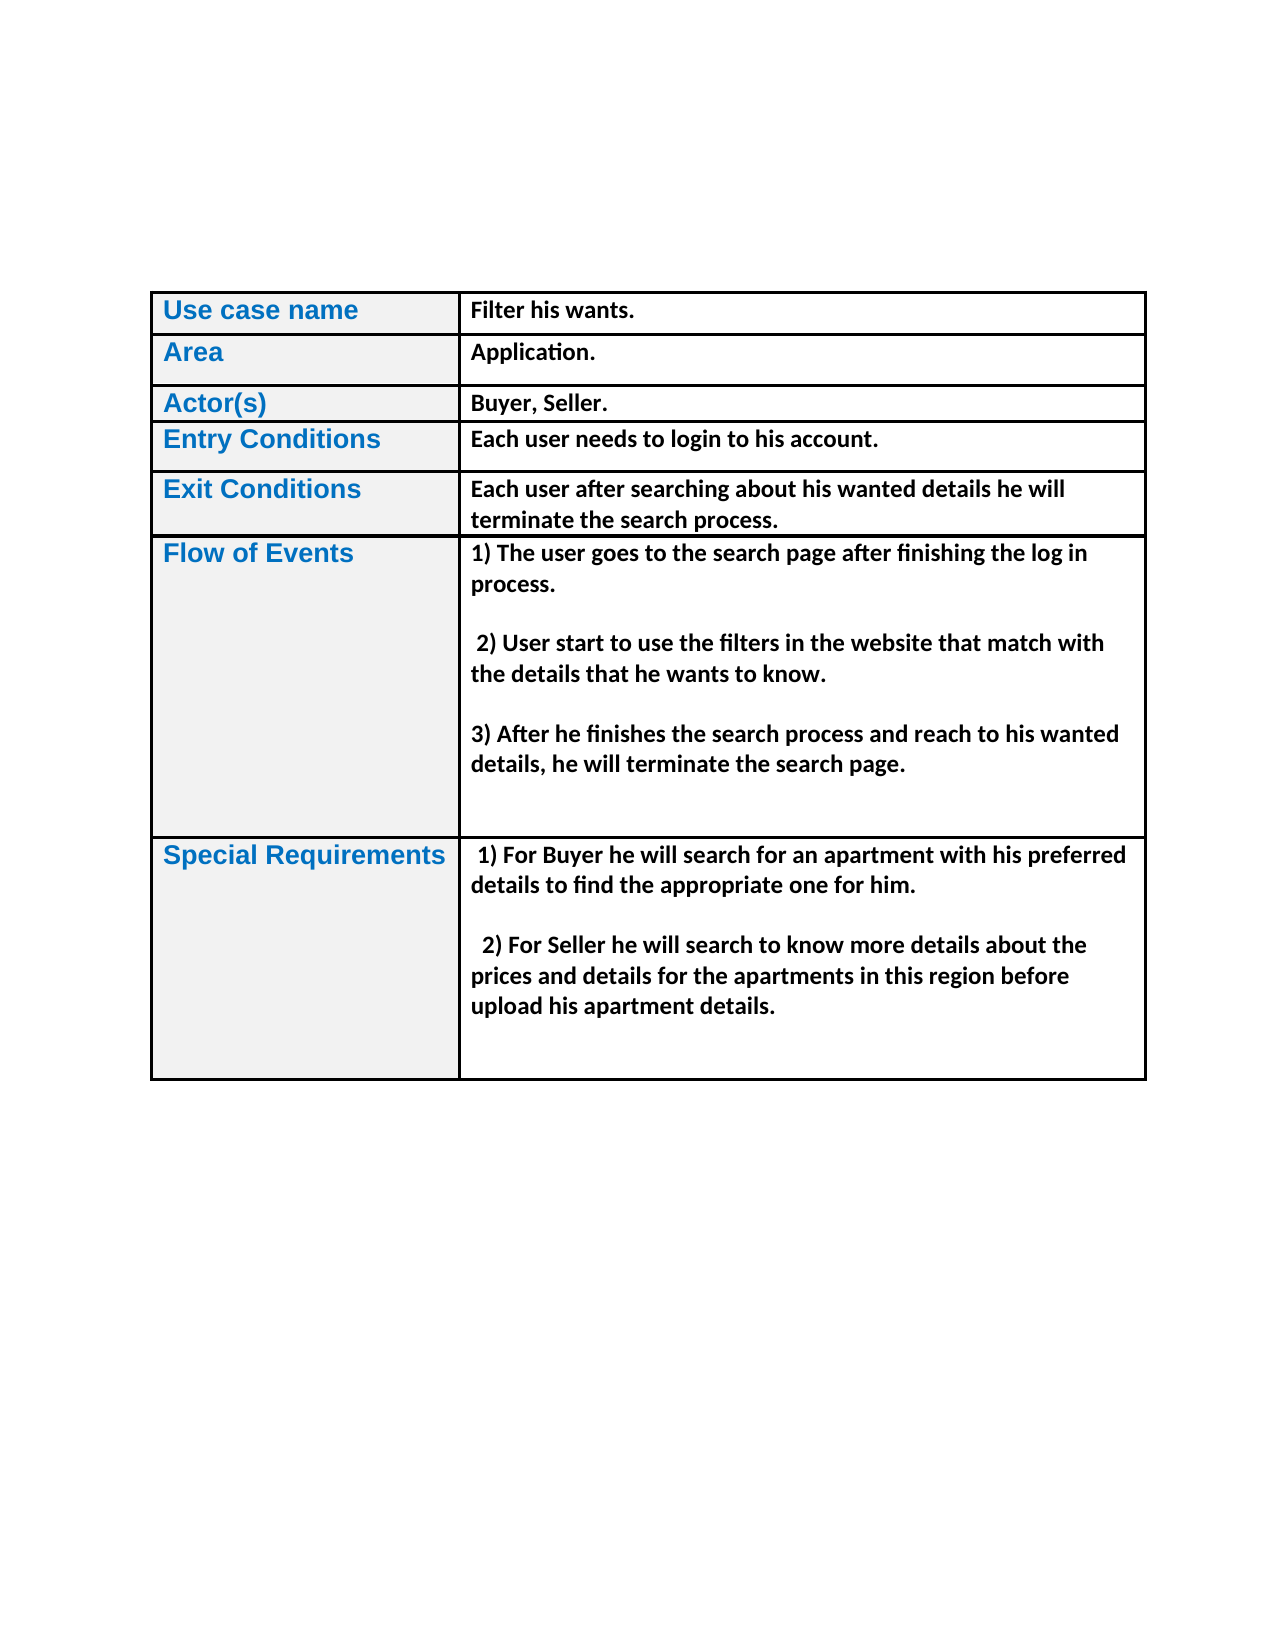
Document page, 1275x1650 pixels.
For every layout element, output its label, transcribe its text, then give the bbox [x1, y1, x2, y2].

table_cell Actor(s) [153, 387, 458, 420]
table_cell Special Requirements [153, 839, 458, 1078]
table_cell Entry Conditions [153, 423, 458, 470]
table_cell Application. [461, 336, 1144, 383]
table_cell Exit Conditions [153, 473, 458, 534]
table_cell Each user needs to login to his account. [461, 423, 1144, 470]
table_cell Each user after searching about his wanted details he will terminate the search process. [461, 473, 1144, 534]
table_header Use case name [153, 294, 458, 333]
table_cell Buyer, Seller. [461, 387, 1144, 420]
table_cell Flow of Events [153, 538, 458, 836]
table_cell 1) For Buyer he will search for an apartment with his preferred details to find the appropriate one for him. 2) For Seller he will search to know more details about the prices and details for the apartments in this region before upload his apartment details. [461, 839, 1144, 1078]
table_header Filter his wants. [461, 294, 1144, 333]
table_cell Area [153, 336, 458, 383]
table_cell 1) The user goes to the search page after finishing the log in process. 2) User start to use the filters in the website that match with the details that he wants to know. 3) After he finishes the search process and reach to his wanted details, he will terminate the search page. [461, 538, 1144, 836]
